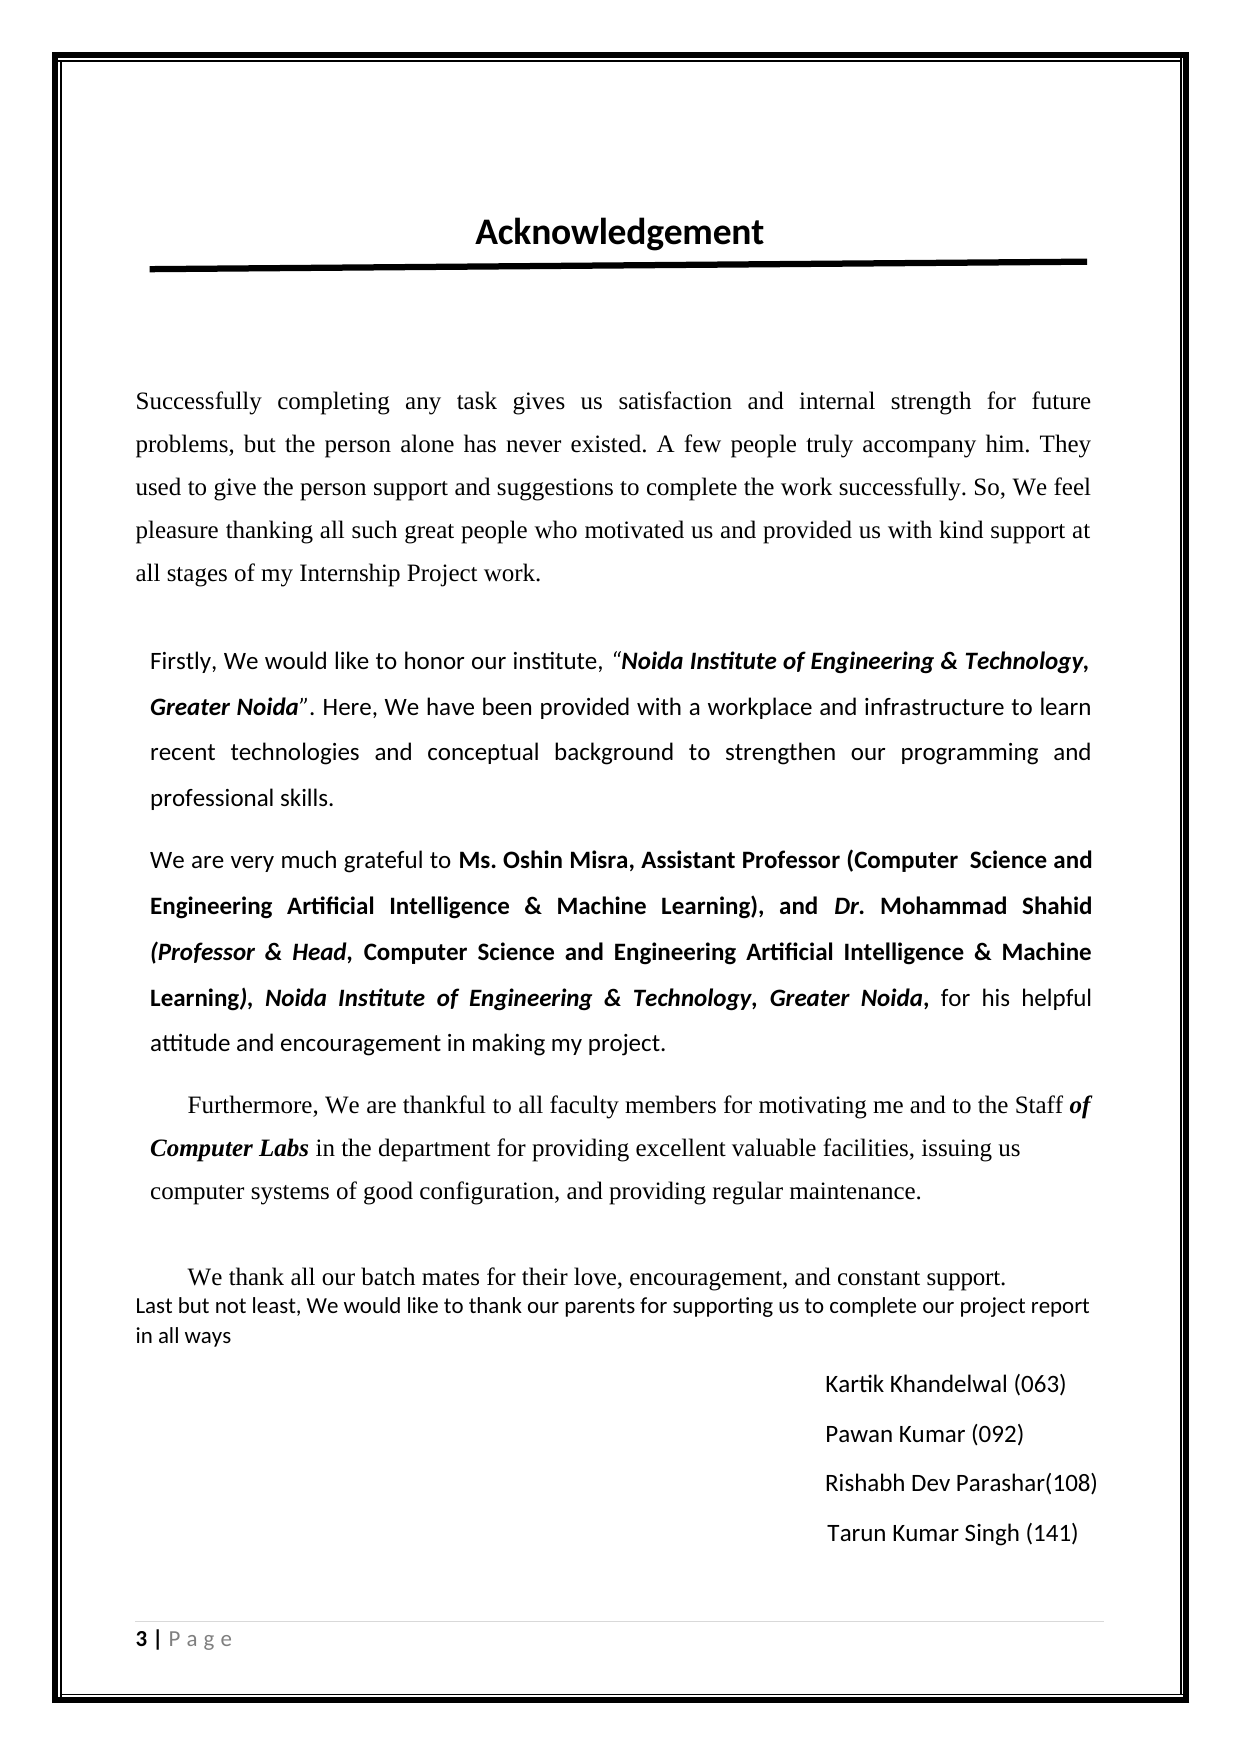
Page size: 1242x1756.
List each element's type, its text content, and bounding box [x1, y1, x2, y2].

text Furthermore, We are thankful to all faculty members for motivating me and to the Staff of Computer Labs in the department for providing excellent valuable facilities, issuing us computer systems of good configuration, and providing regular maintenance. [150, 1090, 1093, 1205]
text We are very much grateful to Ms. Oshin Misra, Assistant Professor (Computer Science and Engineering Artificial Intelligence & Machine Learning), and Dr. Mohammad Shahid (Professor & Head, Computer Science and Engineering Artificial Intelligence & Machine Learning), Noida Institute of Engineering & Technology, Greater Noida, for his helpful attitude and encouragement in making my project. [150, 844, 1093, 1058]
text Firstly, We would like to honor our institute, “Noida Institute of Engineering & Technology, Greater Noida”. Here, We have been provided with a workplace and infrastructure to learn recent technologies and conceptual background to strengthen our programming and professional skills. [150, 645, 1093, 813]
text We thank all our batch mates for their love, encouragement, and constant support. [187, 1262, 1104, 1291]
text Successfully completing any task gives us satisfaction and internal strength for future problems, but the person alone has never existed. A few people truly accompany him. They used to give the person support and suggestions to complete the work successfully. So, We feel pleasure thanking all such great people who motivated us and provided us with kind support at all stages of my Internship Project work. [135, 386, 1092, 587]
text Last but not least, We would like to thank our parents for supporting us to complete our project report in all ways [135, 1291, 1104, 1349]
text Pawan Kumar (092) [135, 1418, 1104, 1448]
text Acknowledgement [135, 208, 1104, 254]
text Tarun Kumar Singh (141) [135, 1517, 1104, 1548]
text Kartik Khandelwal (063) [135, 1368, 1104, 1399]
text Rishabh Dev Parashar(108) [135, 1467, 1104, 1498]
